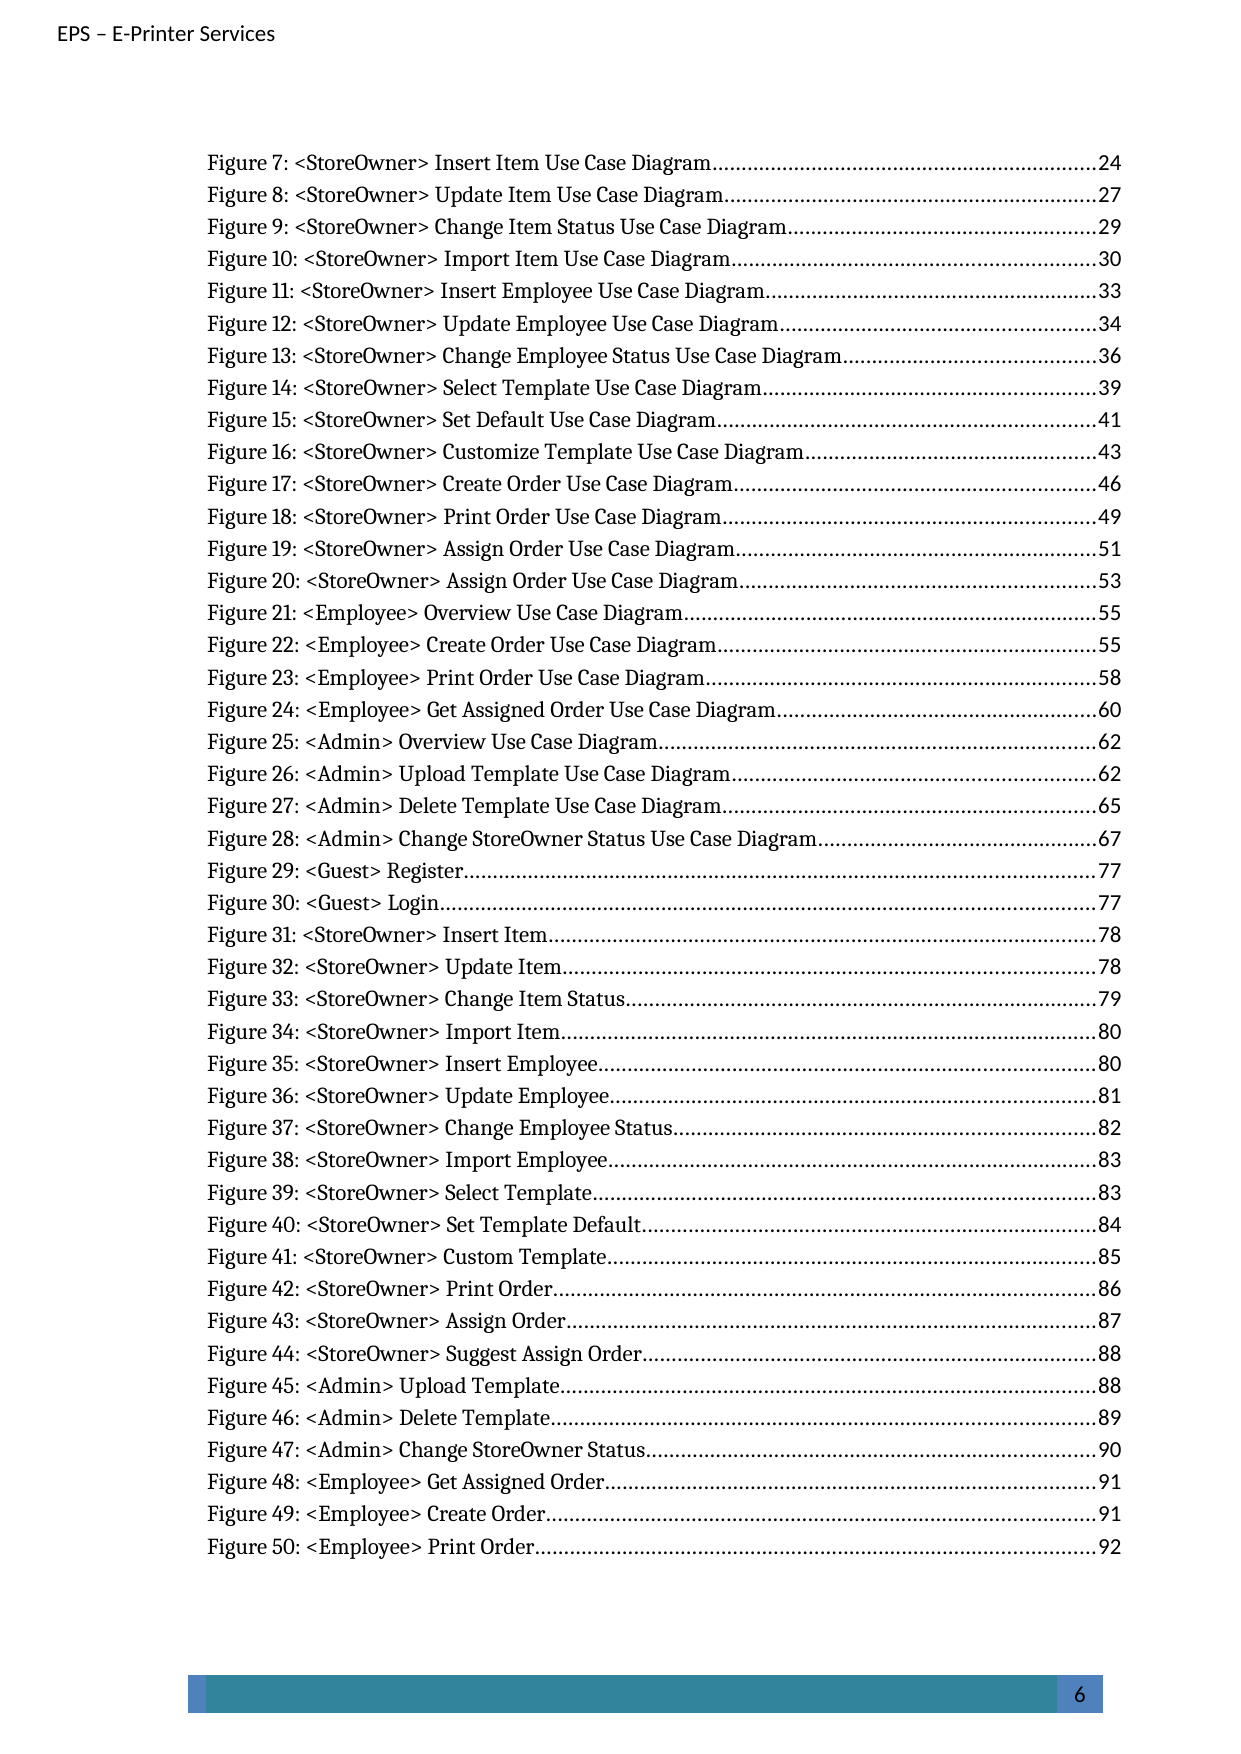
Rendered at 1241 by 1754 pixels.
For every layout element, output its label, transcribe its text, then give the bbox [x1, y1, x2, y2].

text Figure 47: <Admin> Change StoreOwner Status 90 [207, 1435, 1122, 1463]
text Figure 7: <StoreOwner> Insert Item Use Case Diagram 24 [207, 148, 1122, 176]
text Figure 22: <Employee> Create Order Use Case Diagram 55 [207, 631, 1122, 658]
text Figure 31: <StoreOwner> Insert Item 78 [207, 920, 1122, 948]
text Figure 34: <StoreOwner> Import Item 80 [207, 1017, 1122, 1045]
text Figure 16: <StoreOwner> Customize Template Use Case Diagram 43 [207, 437, 1122, 465]
text Figure 30: <Guest> Login 77 [207, 888, 1122, 916]
text Figure 11: <StoreOwner> Insert Employee Use Case Diagram 33 [207, 276, 1122, 304]
text Figure 45: <Admin> Upload Template 88 [207, 1371, 1122, 1399]
text Figure 32: <StoreOwner> Update Item 78 [207, 952, 1122, 980]
text Figure 18: <StoreOwner> Print Order Use Case Diagram 49 [207, 502, 1122, 530]
text Figure 36: <StoreOwner> Update Employee 81 [207, 1081, 1122, 1109]
text Figure 19: <StoreOwner> Assign Order Use Case Diagram 51 [207, 534, 1122, 562]
text Figure 49: <Employee> Create Order 91 [207, 1499, 1122, 1528]
text Figure 10: <StoreOwner> Import Item Use Case Diagram 30 [207, 244, 1122, 272]
text Figure 12: <StoreOwner> Update Employee Use Case Diagram 34 [207, 309, 1122, 337]
text Figure 40: <StoreOwner> Set Template Default 84 [207, 1210, 1122, 1238]
text Figure 35: <StoreOwner> Insert Employee 80 [207, 1049, 1122, 1077]
text Figure 41: <StoreOwner> Custom Template 85 [207, 1242, 1122, 1270]
text Figure 27: <Admin> Delete Template Use Case Diagram 65 [207, 791, 1122, 819]
text Figure 13: <StoreOwner> Change Employee Status Use Case Diagram 36 [207, 341, 1122, 369]
text Figure 9: <StoreOwner> Change Item Status Use Case Diagram 29 [207, 212, 1122, 240]
text Figure 24: <Employee> Get Assigned Order Use Case Diagram 60 [207, 695, 1122, 723]
text Figure 38: <StoreOwner> Import Employee 83 [207, 1146, 1122, 1173]
text Figure 44: <StoreOwner> Suggest Assign Order 88 [207, 1339, 1122, 1367]
text Figure 20: <StoreOwner> Assign Order Use Case Diagram 53 [207, 566, 1122, 594]
text Figure 14: <StoreOwner> Select Template Use Case Diagram 39 [207, 373, 1122, 401]
text Figure 37: <StoreOwner> Change Employee Status 82 [207, 1113, 1122, 1141]
text Figure 8: <StoreOwner> Update Item Use Case Diagram 27 [207, 180, 1122, 208]
text Figure 23: <Employee> Print Order Use Case Diagram 58 [207, 663, 1122, 691]
text Figure 50: <Employee> Print Order 92 [207, 1532, 1122, 1560]
text Figure 17: <StoreOwner> Create Order Use Case Diagram 46 [207, 469, 1122, 498]
text Figure 48: <Employee> Get Assigned Order 91 [207, 1467, 1122, 1495]
text Figure 15: <StoreOwner> Set Default Use Case Diagram 41 [207, 405, 1122, 433]
text Figure 21: <Employee> Overview Use Case Diagram 55 [207, 598, 1122, 626]
text Figure 25: <Admin> Overview Use Case Diagram 62 [207, 727, 1122, 755]
text Figure 26: <Admin> Upload Template Use Case Diagram 62 [207, 759, 1122, 787]
text Figure 42: <StoreOwner> Print Order 86 [207, 1274, 1122, 1302]
text Figure 29: <Guest> Register 77 [207, 856, 1122, 884]
text Figure 28: <Admin> Change StoreOwner Status Use Case Diagram 67 [207, 824, 1122, 852]
text Figure 43: <StoreOwner> Assign Order 87 [207, 1306, 1122, 1334]
text Figure 46: <Admin> Delete Template 89 [207, 1403, 1122, 1431]
text Figure 33: <StoreOwner> Change Item Status 79 [207, 984, 1122, 1013]
text Figure 39: <StoreOwner> Select Template 83 [207, 1178, 1122, 1206]
